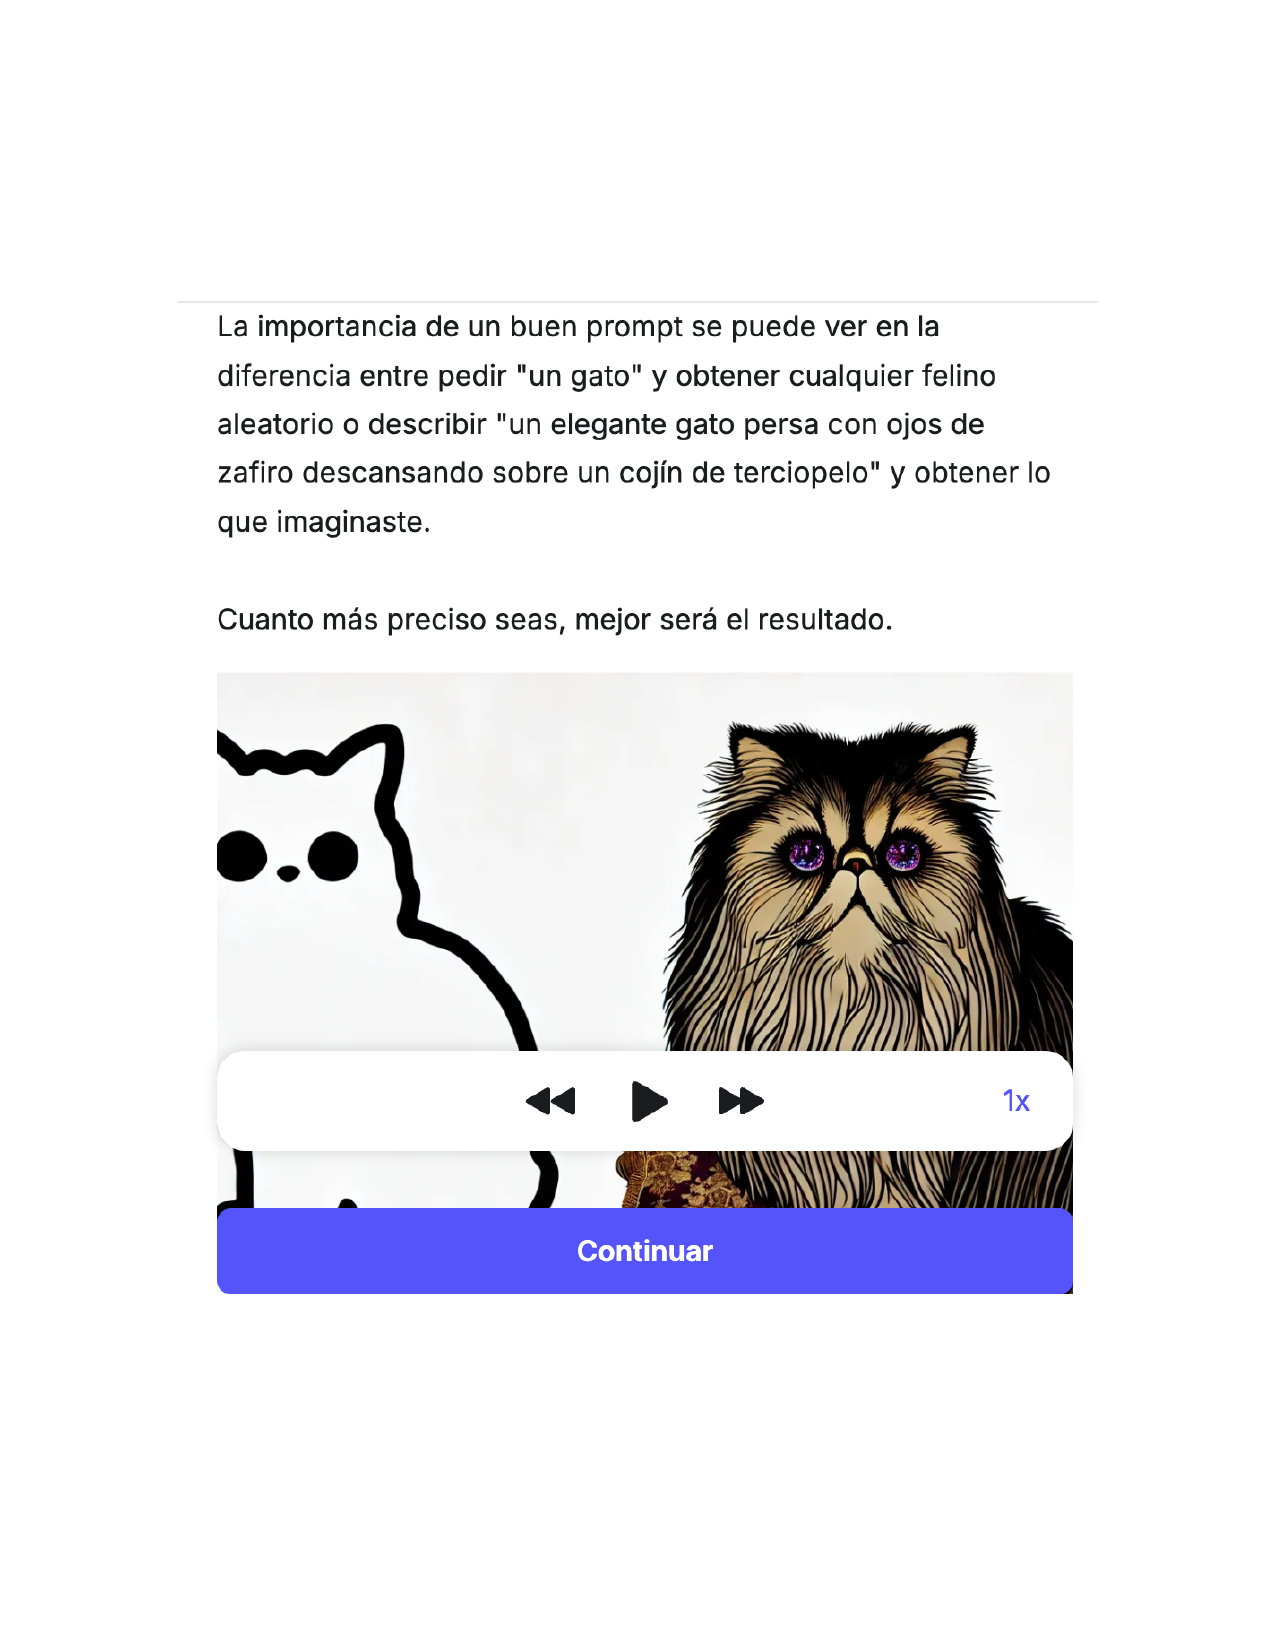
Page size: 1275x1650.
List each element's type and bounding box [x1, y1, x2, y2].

picture [177, 301, 1098, 1294]
